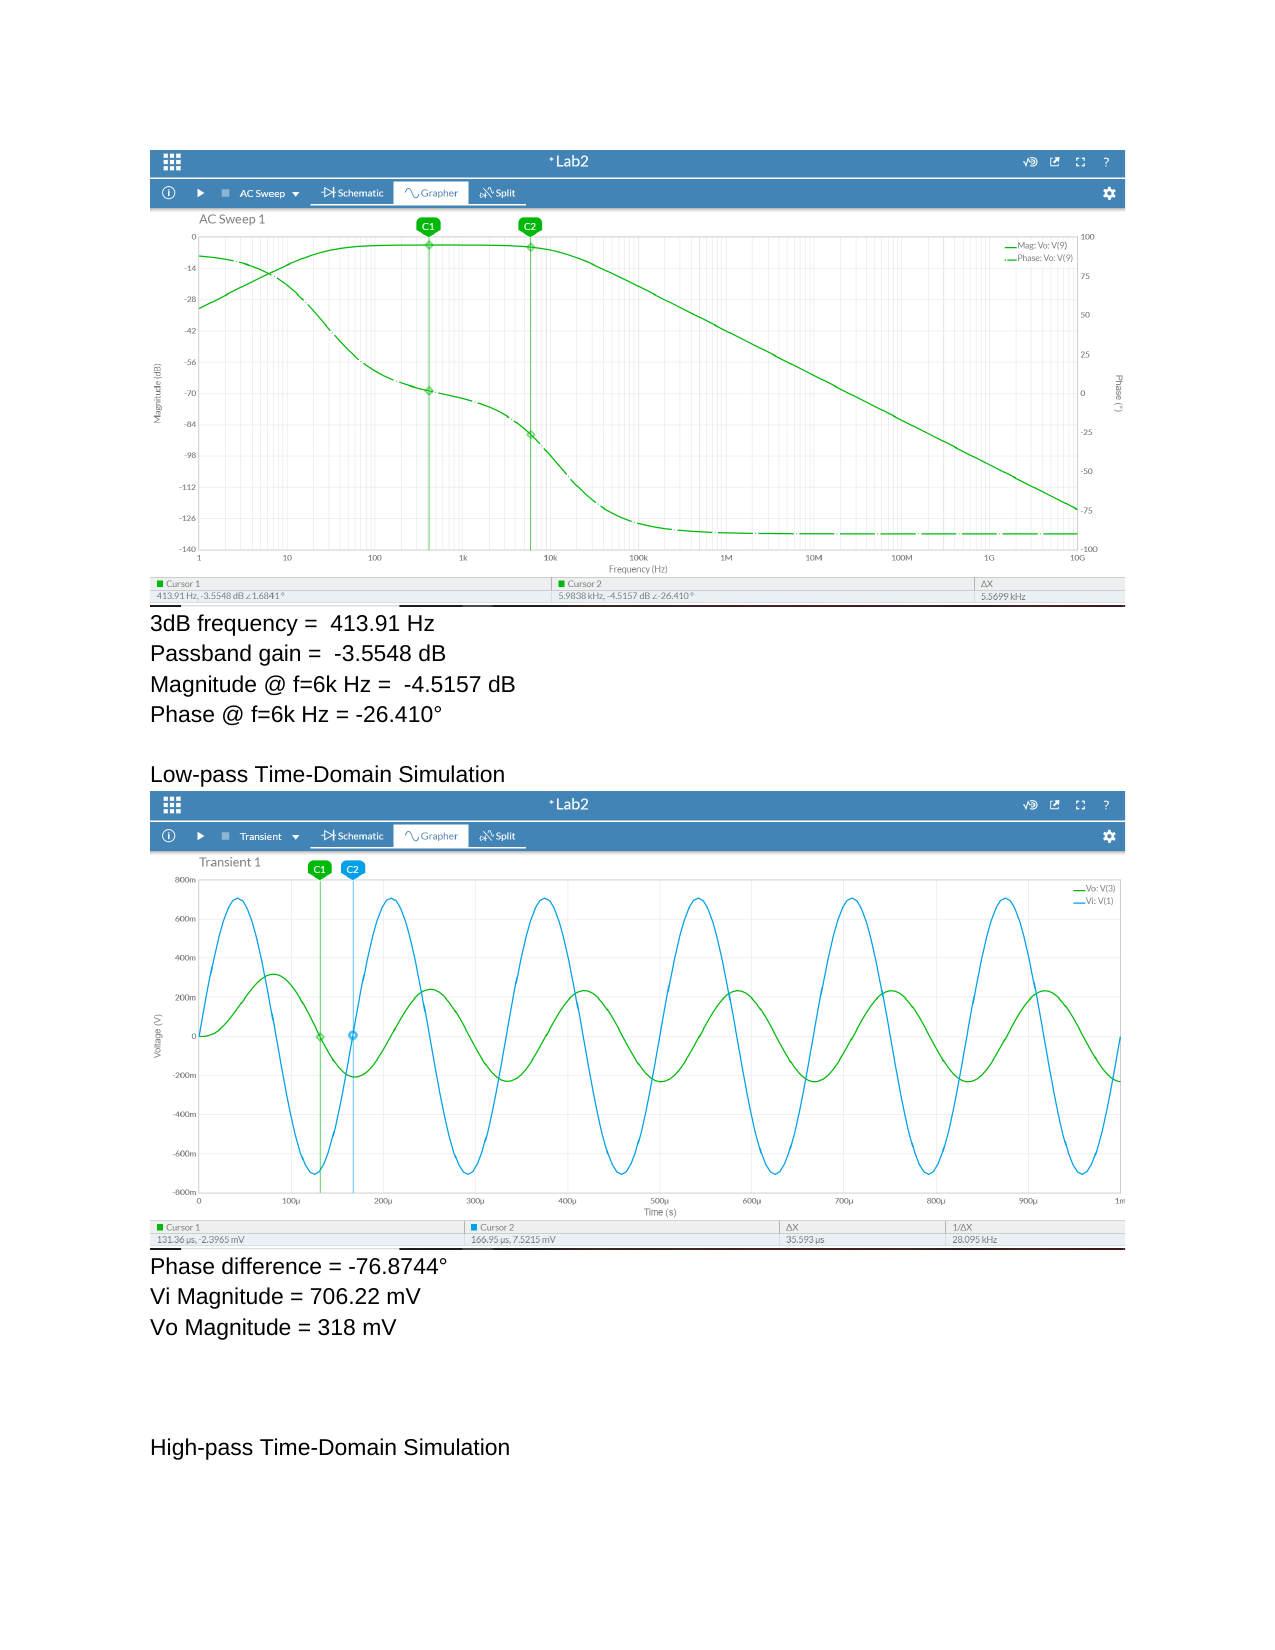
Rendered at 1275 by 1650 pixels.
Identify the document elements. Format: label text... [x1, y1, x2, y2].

picture [150, 150, 1125, 607]
text Passband gain = -3.5548 dB [150, 640, 1125, 667]
text Vi Magnitude = 706.22 mV [150, 1283, 1125, 1309]
text High-pass Time-Domain Simulation [150, 1434, 1125, 1461]
text Low-pass Time-Domain Simulation [150, 761, 1125, 787]
text Phase @ f=6k Hz = -26.410° [150, 701, 1125, 727]
text Magnitude @ f=6k Hz = -4.5157 dB [150, 671, 1125, 697]
text Phase difference = -76.8744° [150, 1253, 1125, 1279]
picture [150, 791, 1125, 1250]
text 3dB frequency = 413.91 Hz [150, 610, 1125, 636]
text Vo Magnitude = 318 mV [150, 1313, 1125, 1340]
